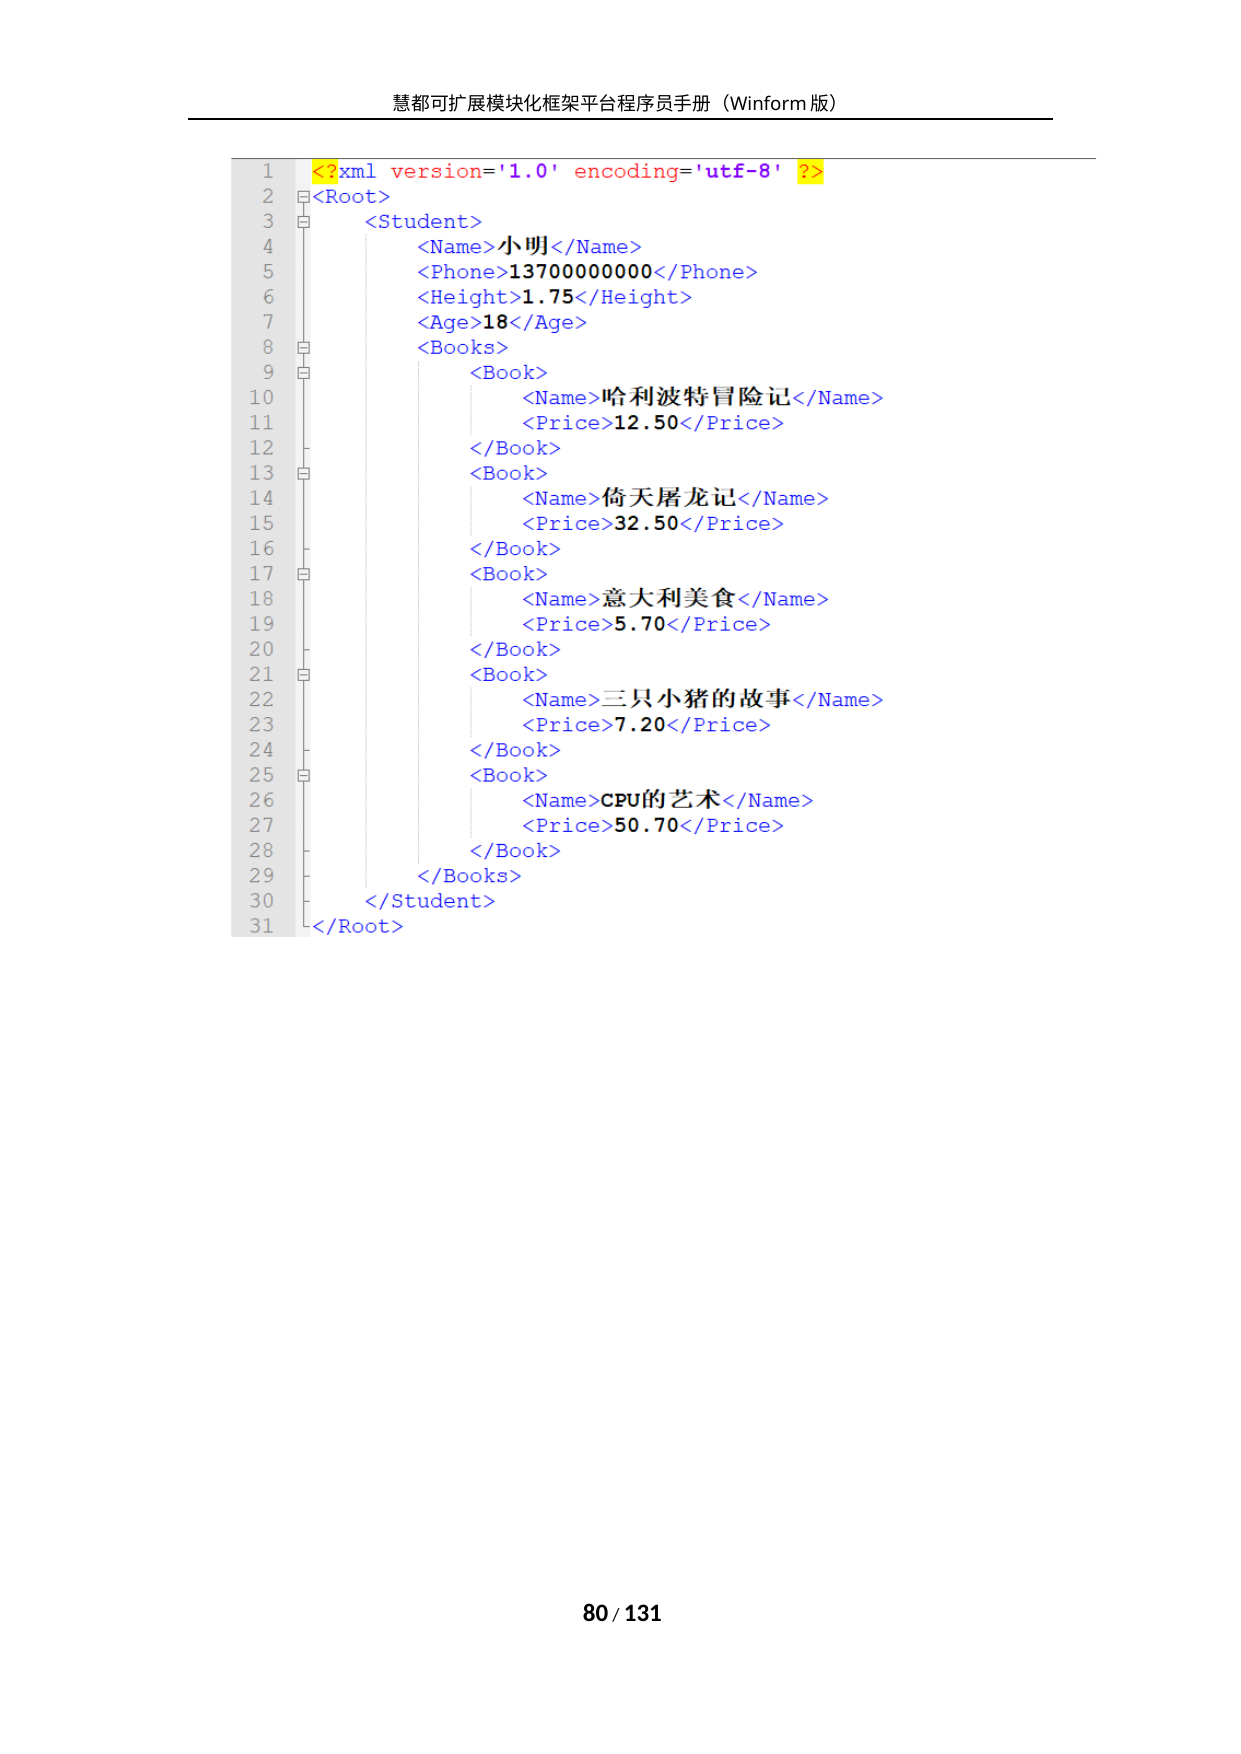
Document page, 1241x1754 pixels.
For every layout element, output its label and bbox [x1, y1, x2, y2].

picture [231, 158, 1097, 937]
